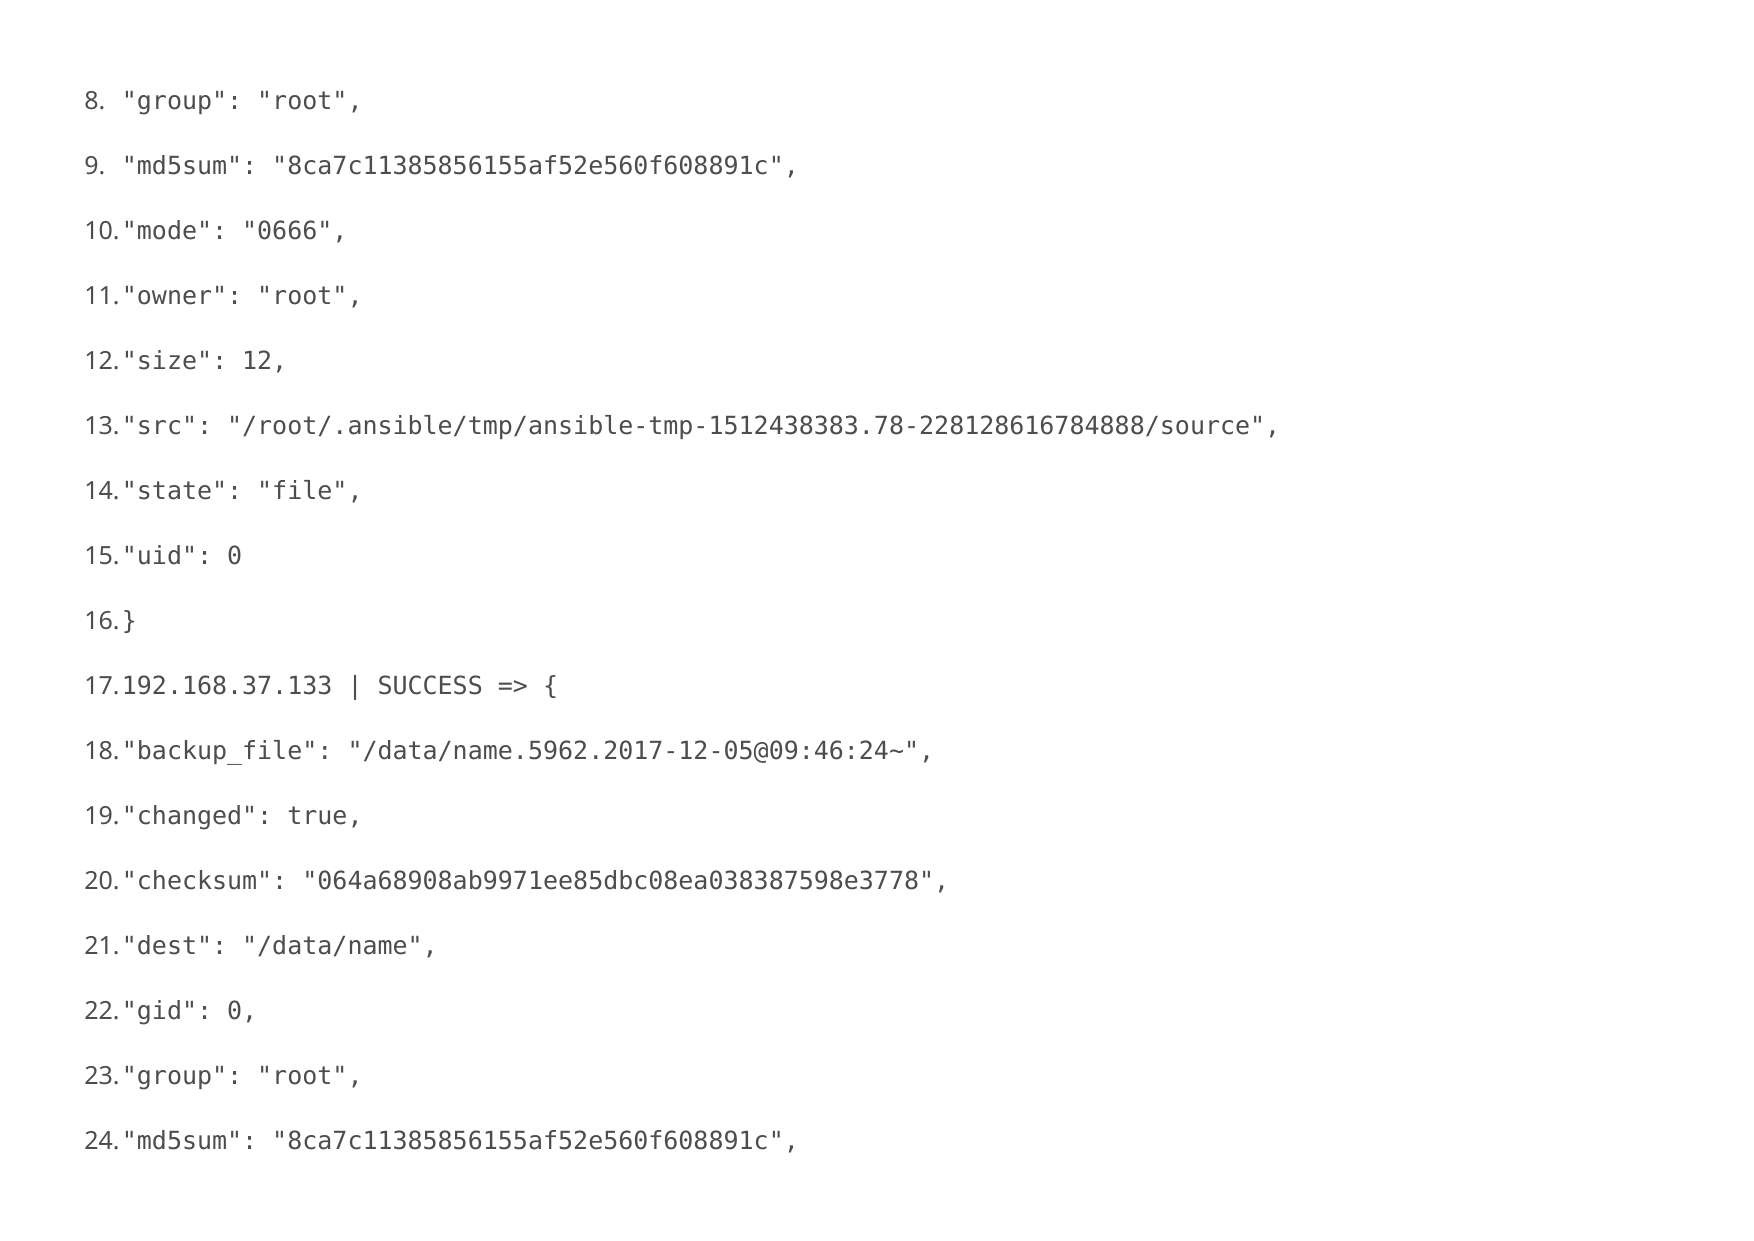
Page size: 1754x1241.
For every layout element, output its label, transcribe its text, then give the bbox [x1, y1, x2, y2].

list "group": "root", [84, 1043, 1695, 1108]
list "md5sum": "8ca7c11385856155af52e560f608891c", [84, 1108, 1695, 1173]
list "backup_file": "/data/name.5962.2017-12-05@09:46:24~", [84, 718, 1695, 783]
list "group": "root", [84, 68, 1695, 133]
list "dest": "/data/name", [84, 913, 1695, 978]
list "state": "file", [84, 458, 1695, 523]
list "uid": 0 [84, 523, 1695, 588]
list "md5sum": "8ca7c11385856155af52e560f608891c", [84, 133, 1695, 198]
list "checksum": "064a68908ab9971ee85dbc08ea038387598e3778", [84, 848, 1695, 913]
list 192.168.37.133 | SUCCESS => { [84, 653, 1695, 718]
list "gid": 0, [84, 978, 1695, 1043]
list "owner": "root", [84, 263, 1695, 328]
list "src": "/root/.ansible/tmp/ansible-tmp-1512438383.78-228128616784888/source", [84, 393, 1695, 458]
list "size": 12, [84, 328, 1695, 393]
list } [84, 588, 1695, 653]
list "mode": "0666", [84, 198, 1695, 263]
list "changed": true, [84, 783, 1695, 848]
